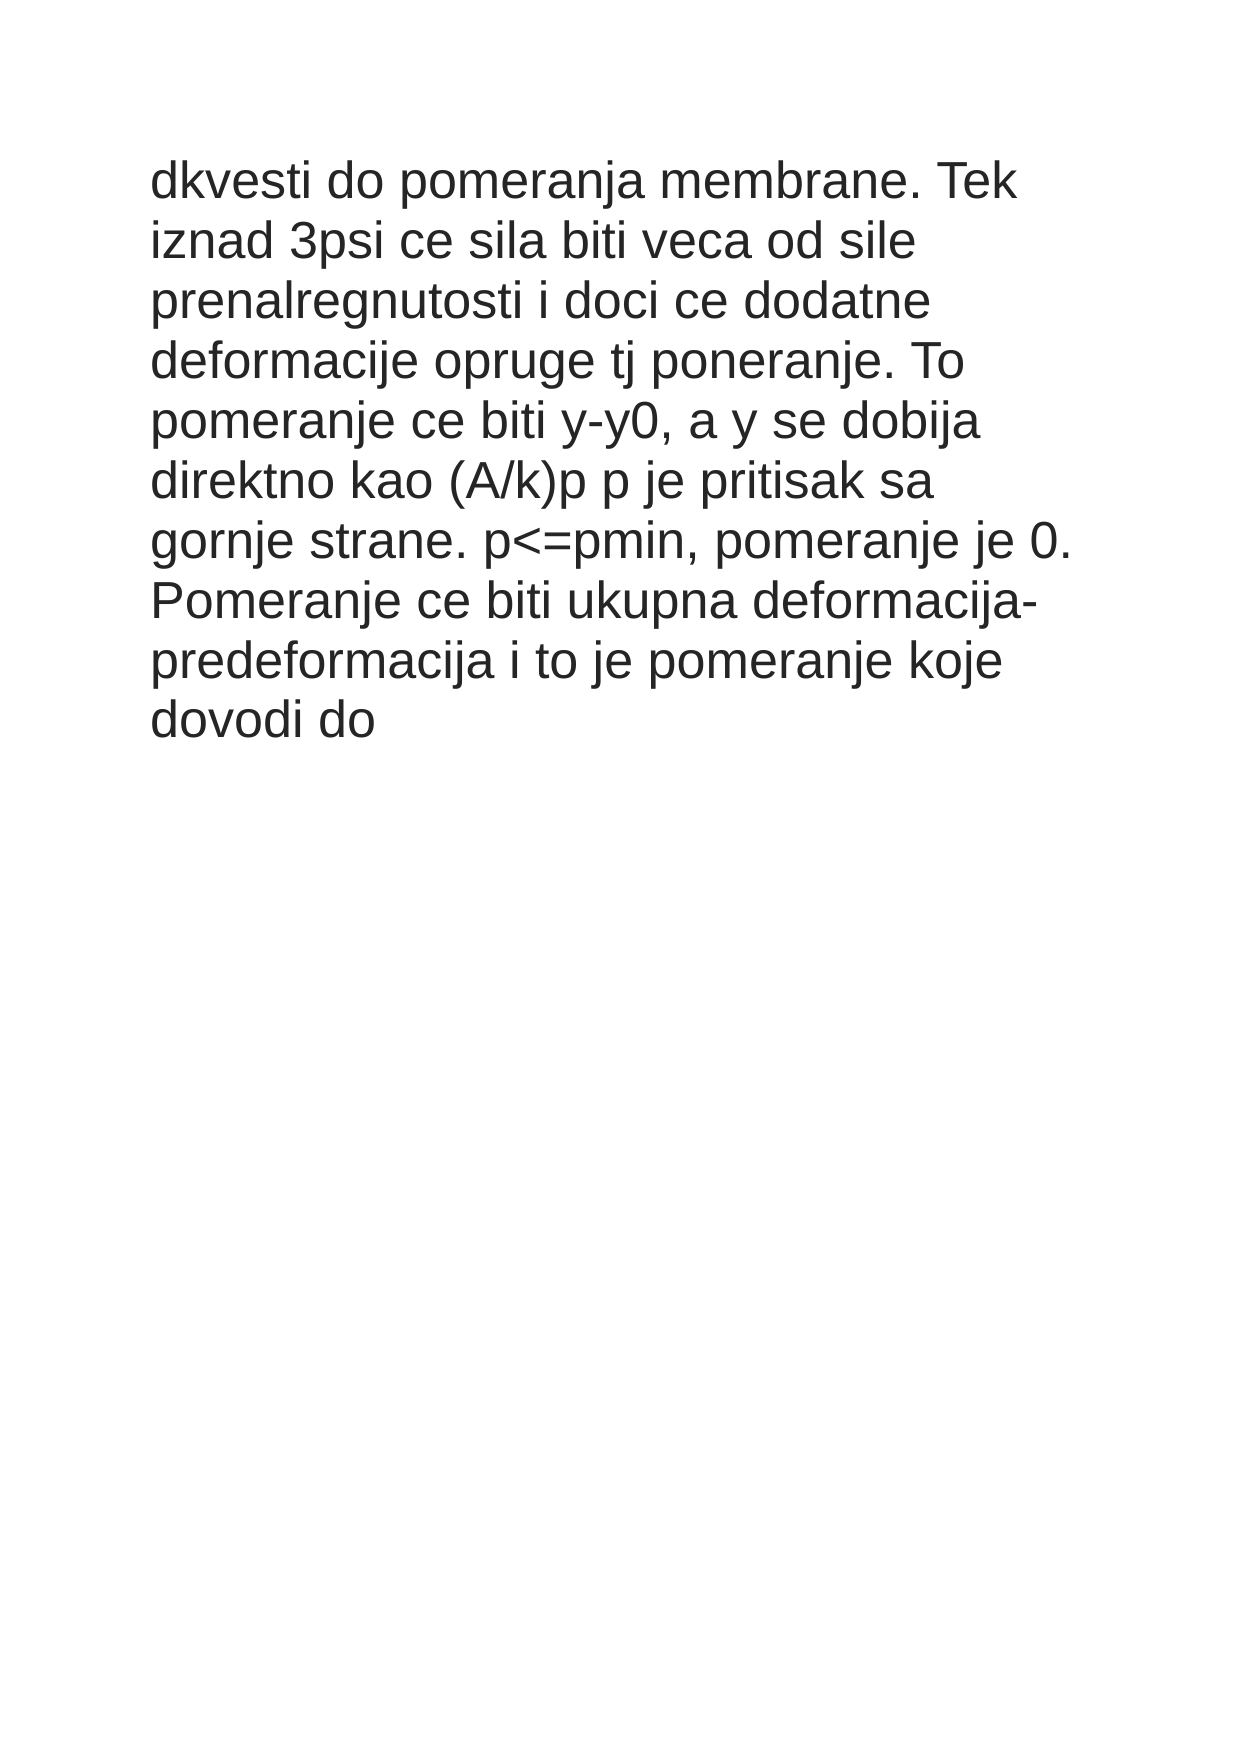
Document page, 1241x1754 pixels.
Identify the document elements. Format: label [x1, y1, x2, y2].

text [150, 150, 1090, 749]
